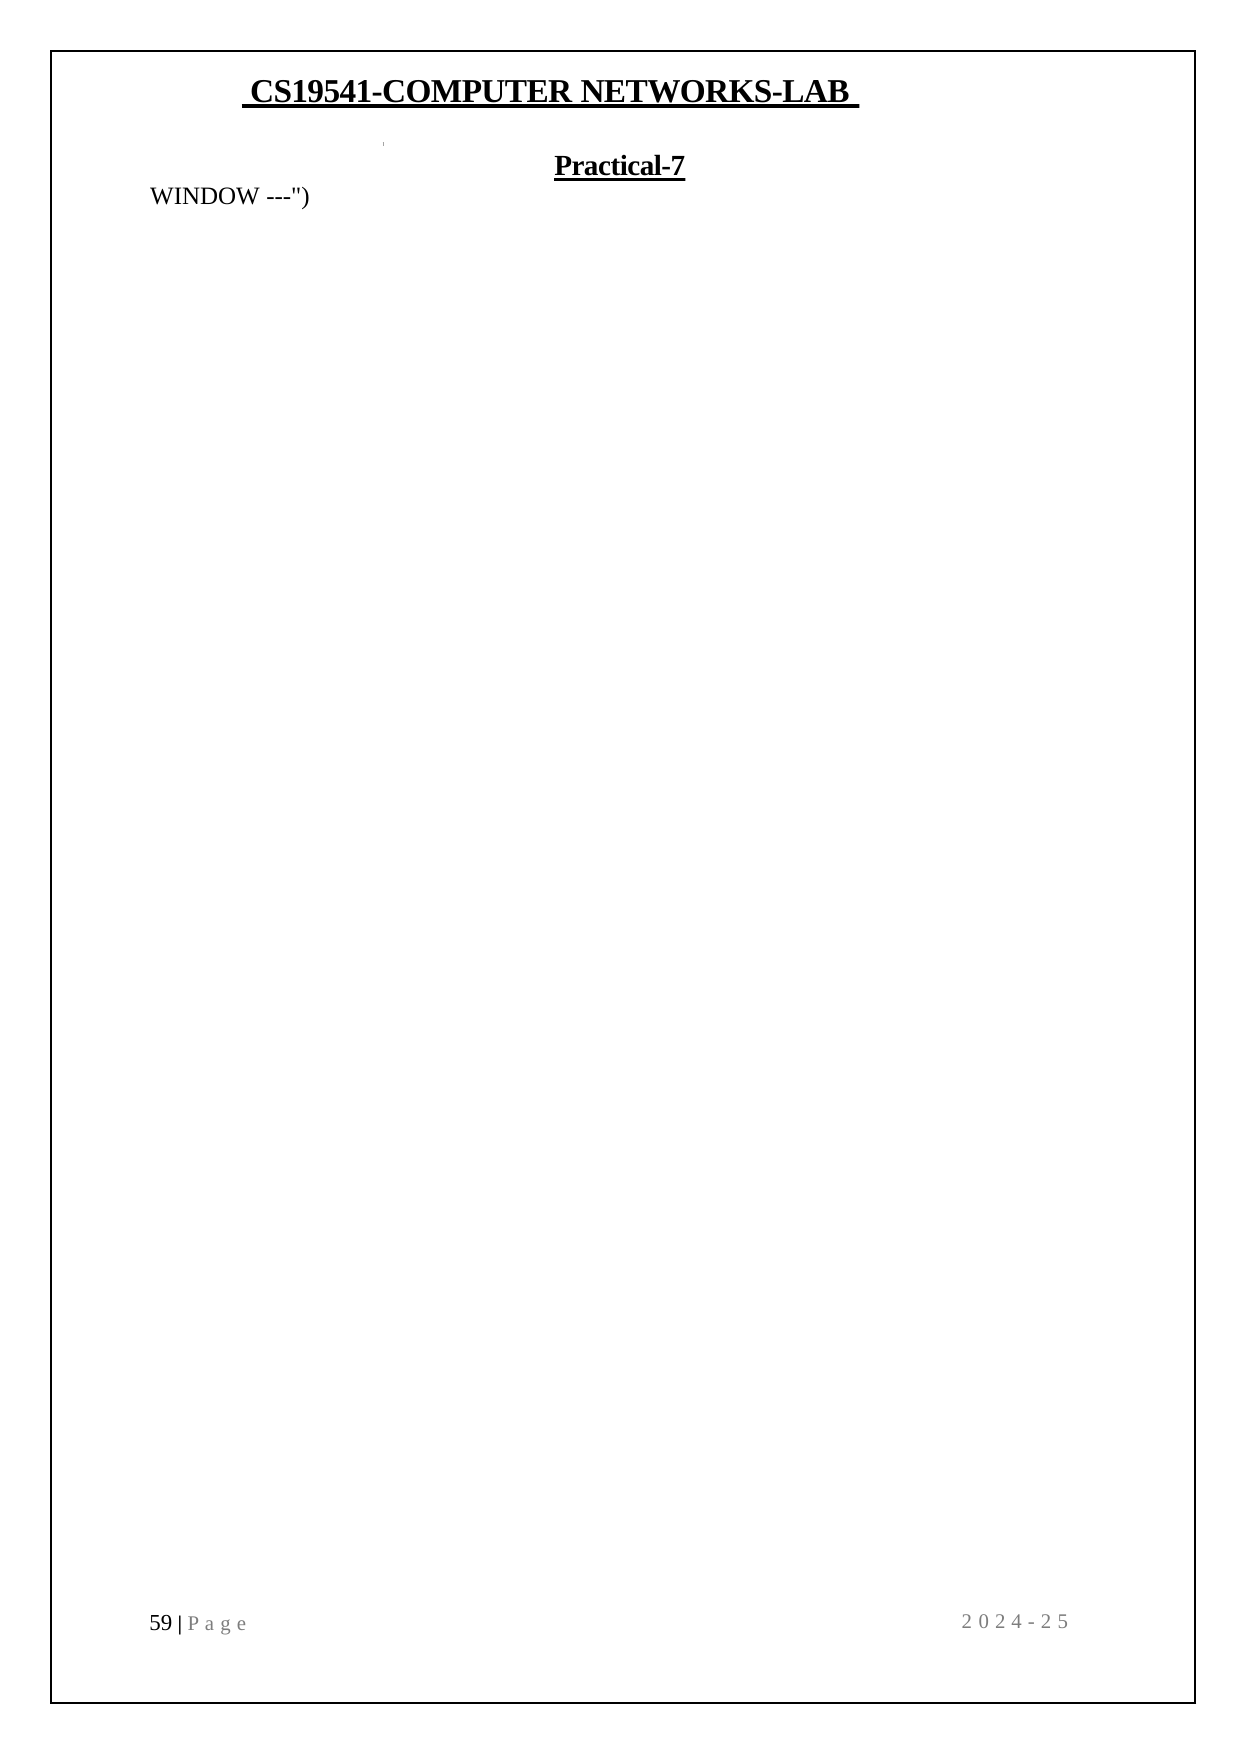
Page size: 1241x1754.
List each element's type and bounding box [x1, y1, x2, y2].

text [150, 181, 571, 210]
